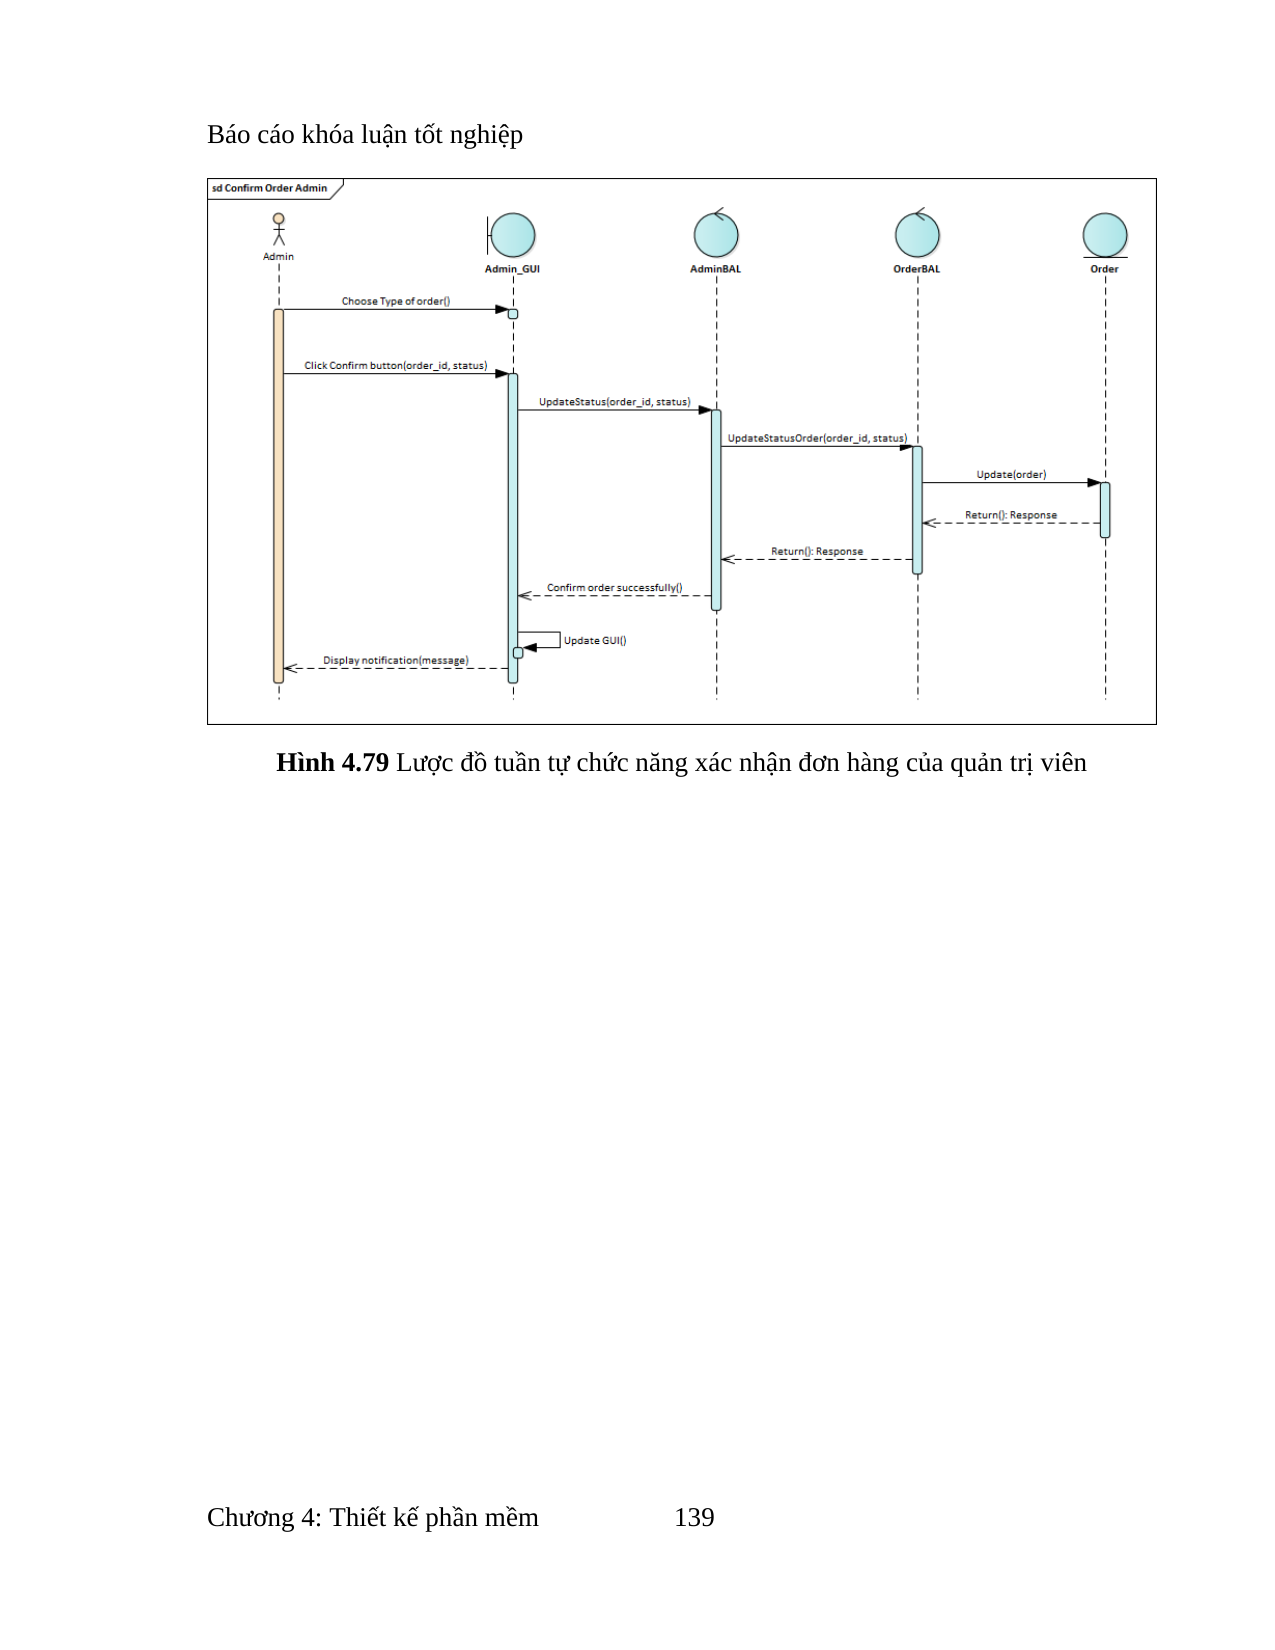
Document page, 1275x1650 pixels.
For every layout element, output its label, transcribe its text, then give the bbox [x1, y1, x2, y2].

picture [206, 177, 1157, 725]
text Hình 4.79 Lược đồ tuần tự chức năng xác nhận đơn hàng của quản trị viên [207, 746, 1157, 778]
